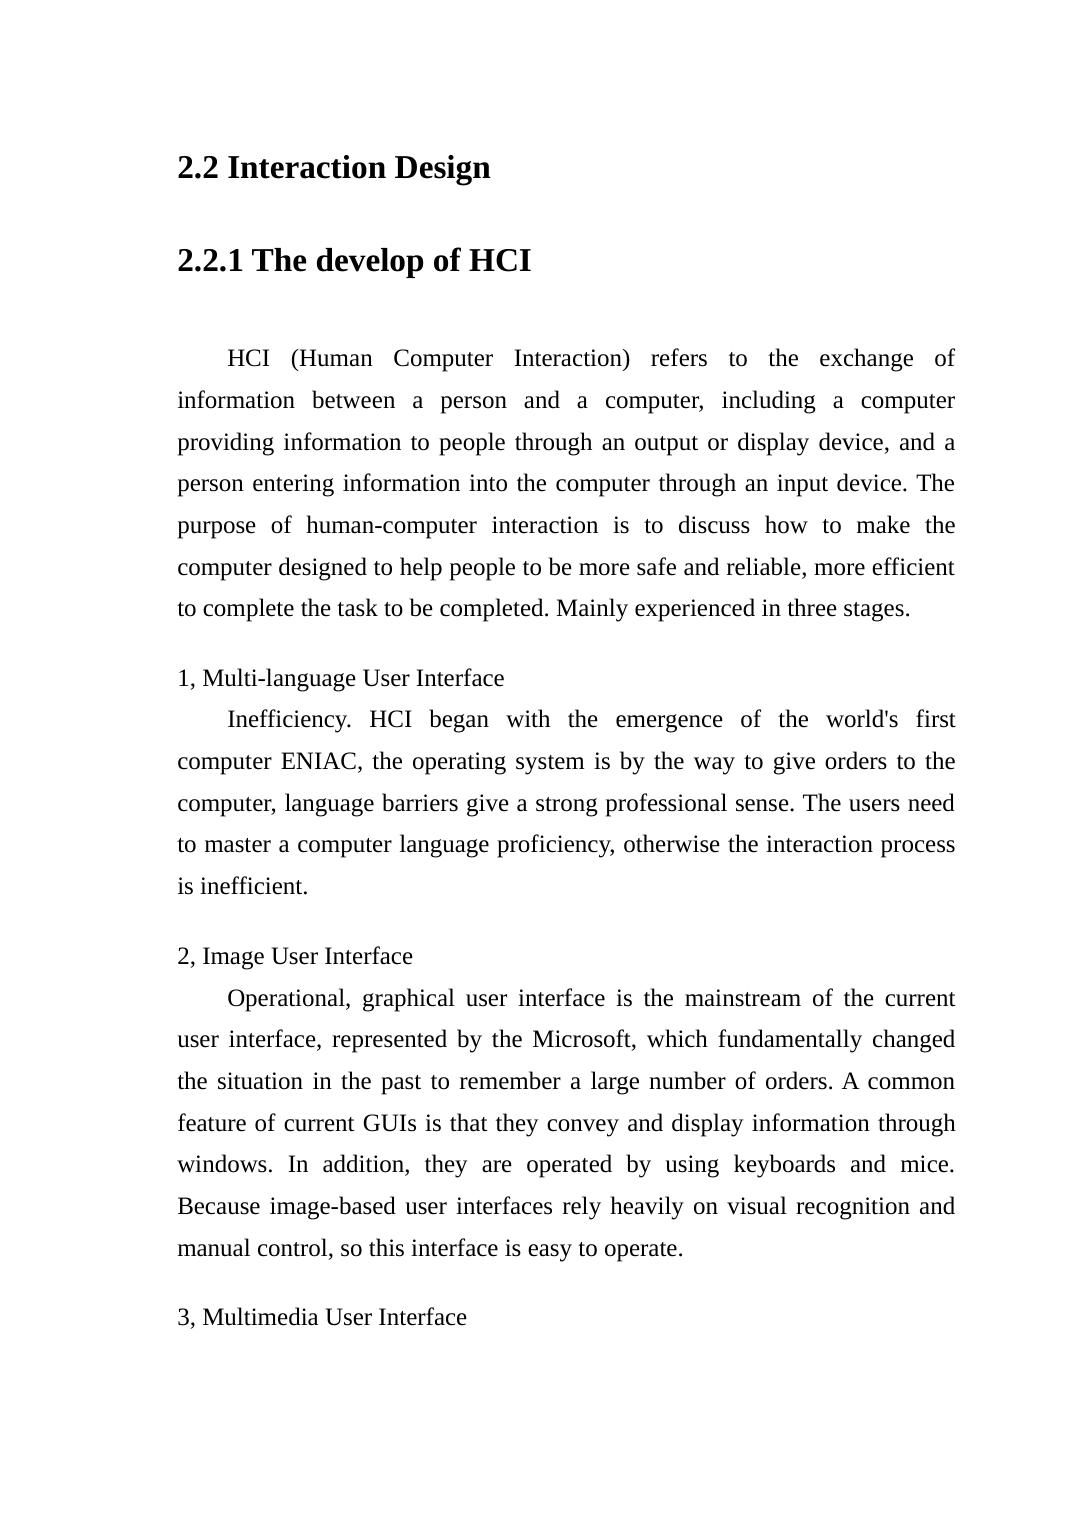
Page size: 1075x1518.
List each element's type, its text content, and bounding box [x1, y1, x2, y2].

text Inefficiency. HCI began with the emergence of the world's first computer ENIAC, the operating system is by the way to give orders to the computer, language barriers give a strong professional sense. The users need to master a computer language proficiency, otherwise the interaction process is inefficient. [177, 694, 956, 903]
text 2, Image User Interface [177, 903, 956, 973]
text 1, Multi-language User Interface [177, 625, 956, 694]
text 2.2.1 The develop of HCI [177, 240, 956, 279]
text 2.2 Interaction Design [177, 147, 956, 185]
text Operational, graphical user interface is the mainstream of the current user interface, represented by the Microsoft, which fundamentally changed the situation in the past to remember a large number of orders. A common feature of current GUIs is that they convey and display information through windows. In addition, they are operated by using keyboards and mice. Because image-based user interfaces rely heavily on visual recognition and manual control, so this interface is easy to operate. [177, 973, 956, 1264]
text 3, Multimedia User Interface [177, 1264, 956, 1334]
text HCI (Human Computer Interaction) refers to the exchange of information between a person and a computer, including a computer providing information to people through an output or display device, and a person entering information into the computer through an input device. The purpose of human-computer interaction is to discuss how to make the computer designed to help people to be more safe and reliable, more efficient to complete the task to be completed. Mainly experienced in three stages. [177, 333, 956, 625]
